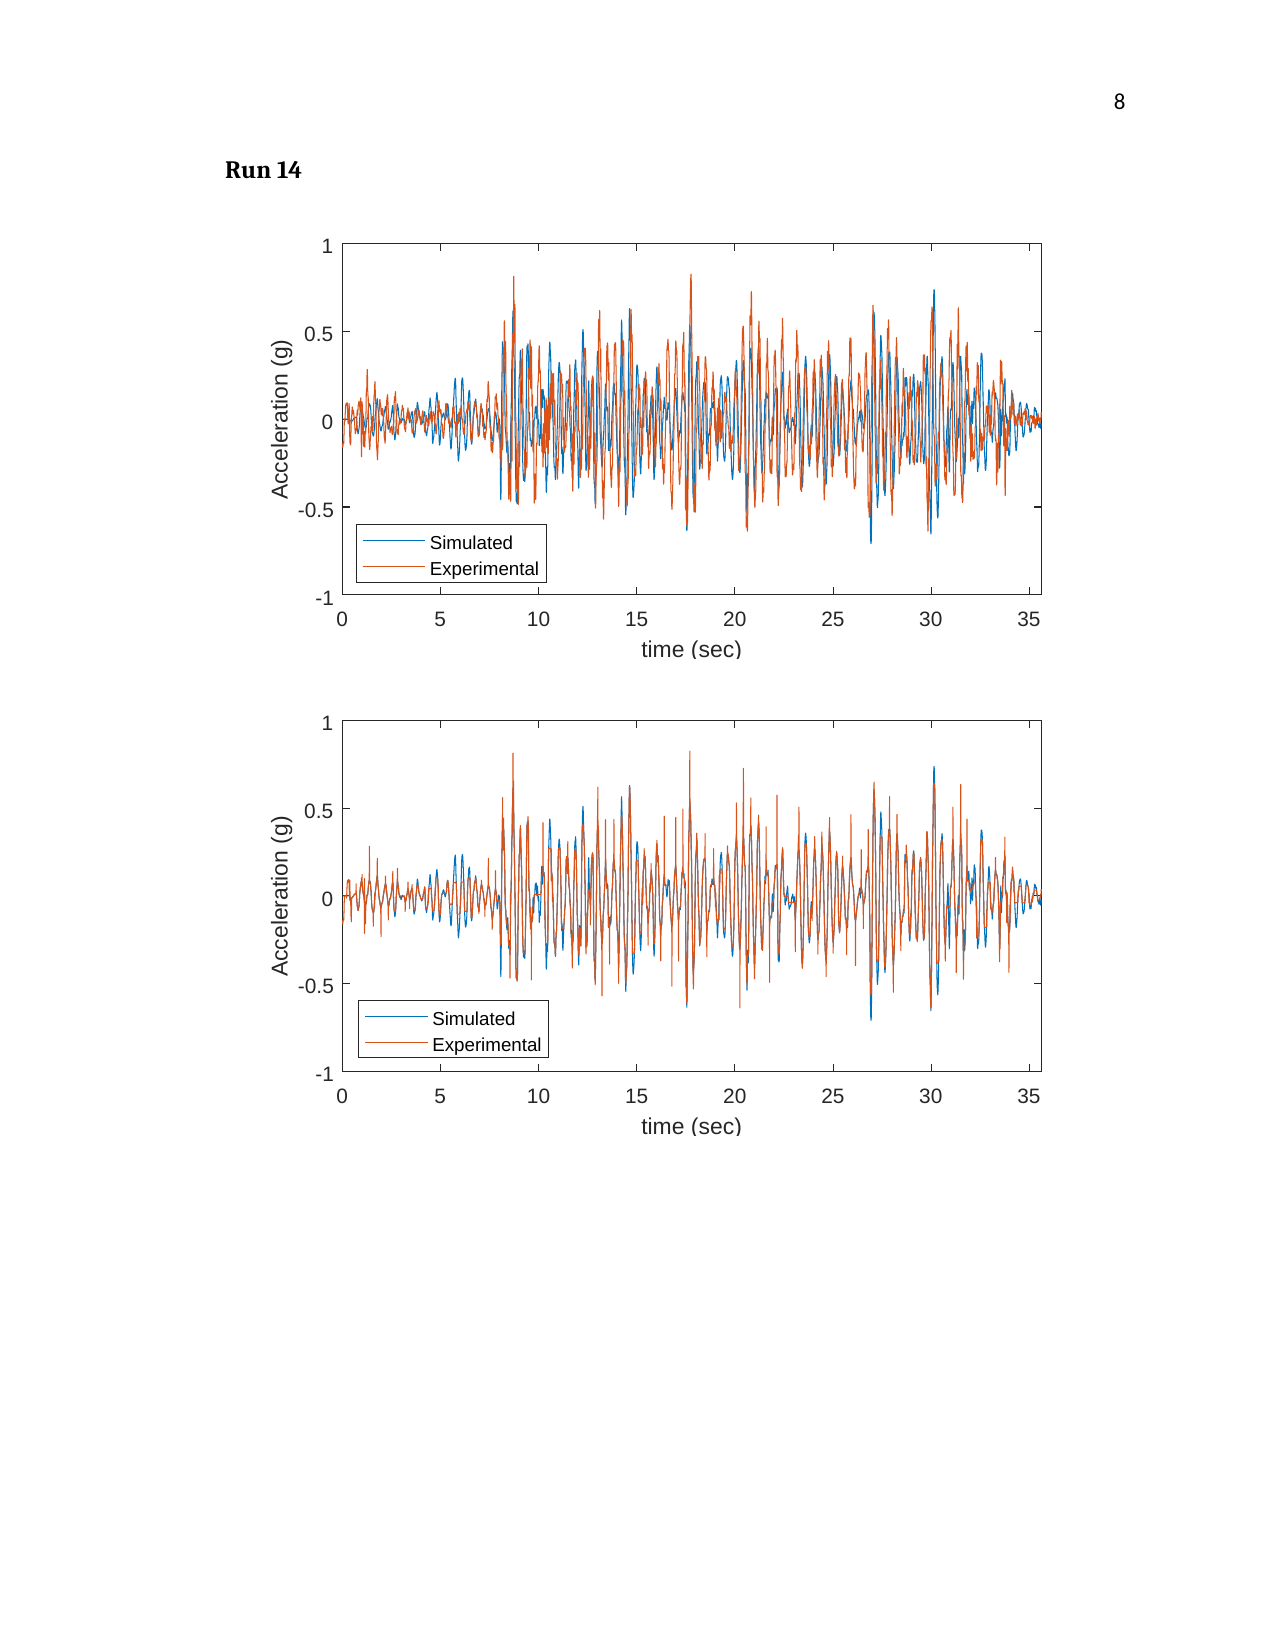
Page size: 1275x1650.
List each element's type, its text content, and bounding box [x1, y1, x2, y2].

subtitle Run 14 [225, 156, 1125, 185]
